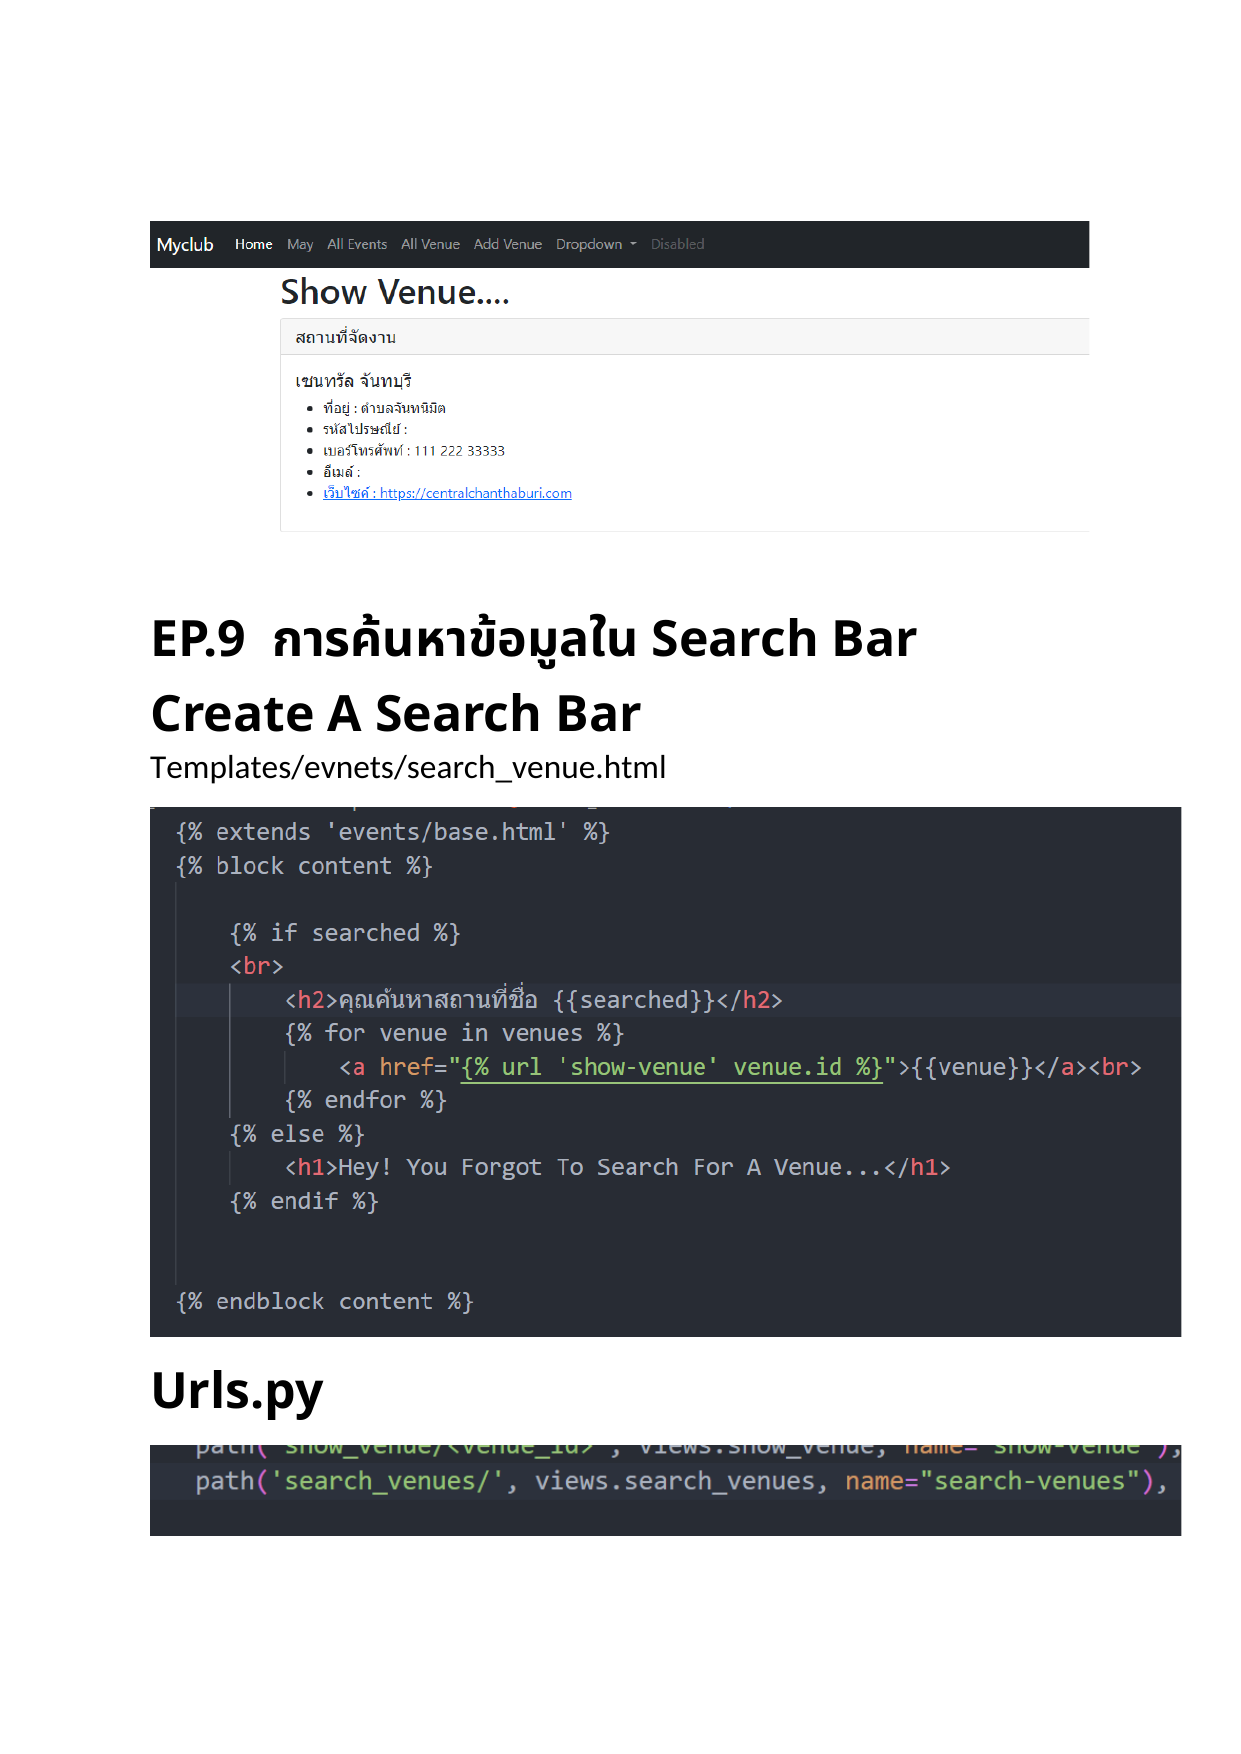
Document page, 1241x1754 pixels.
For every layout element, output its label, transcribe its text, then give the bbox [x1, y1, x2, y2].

subtitle Create A Search Bar [150, 678, 1181, 747]
picture [150, 1445, 1182, 1536]
picture [150, 807, 1182, 1337]
picture [150, 221, 1090, 584]
text Urls.py [150, 1355, 1181, 1423]
subtitle EP.9 การค้นหาข้อมูลใน Search Bar [150, 602, 1181, 678]
text Templates/evnets/search_venue.html [150, 747, 1181, 787]
